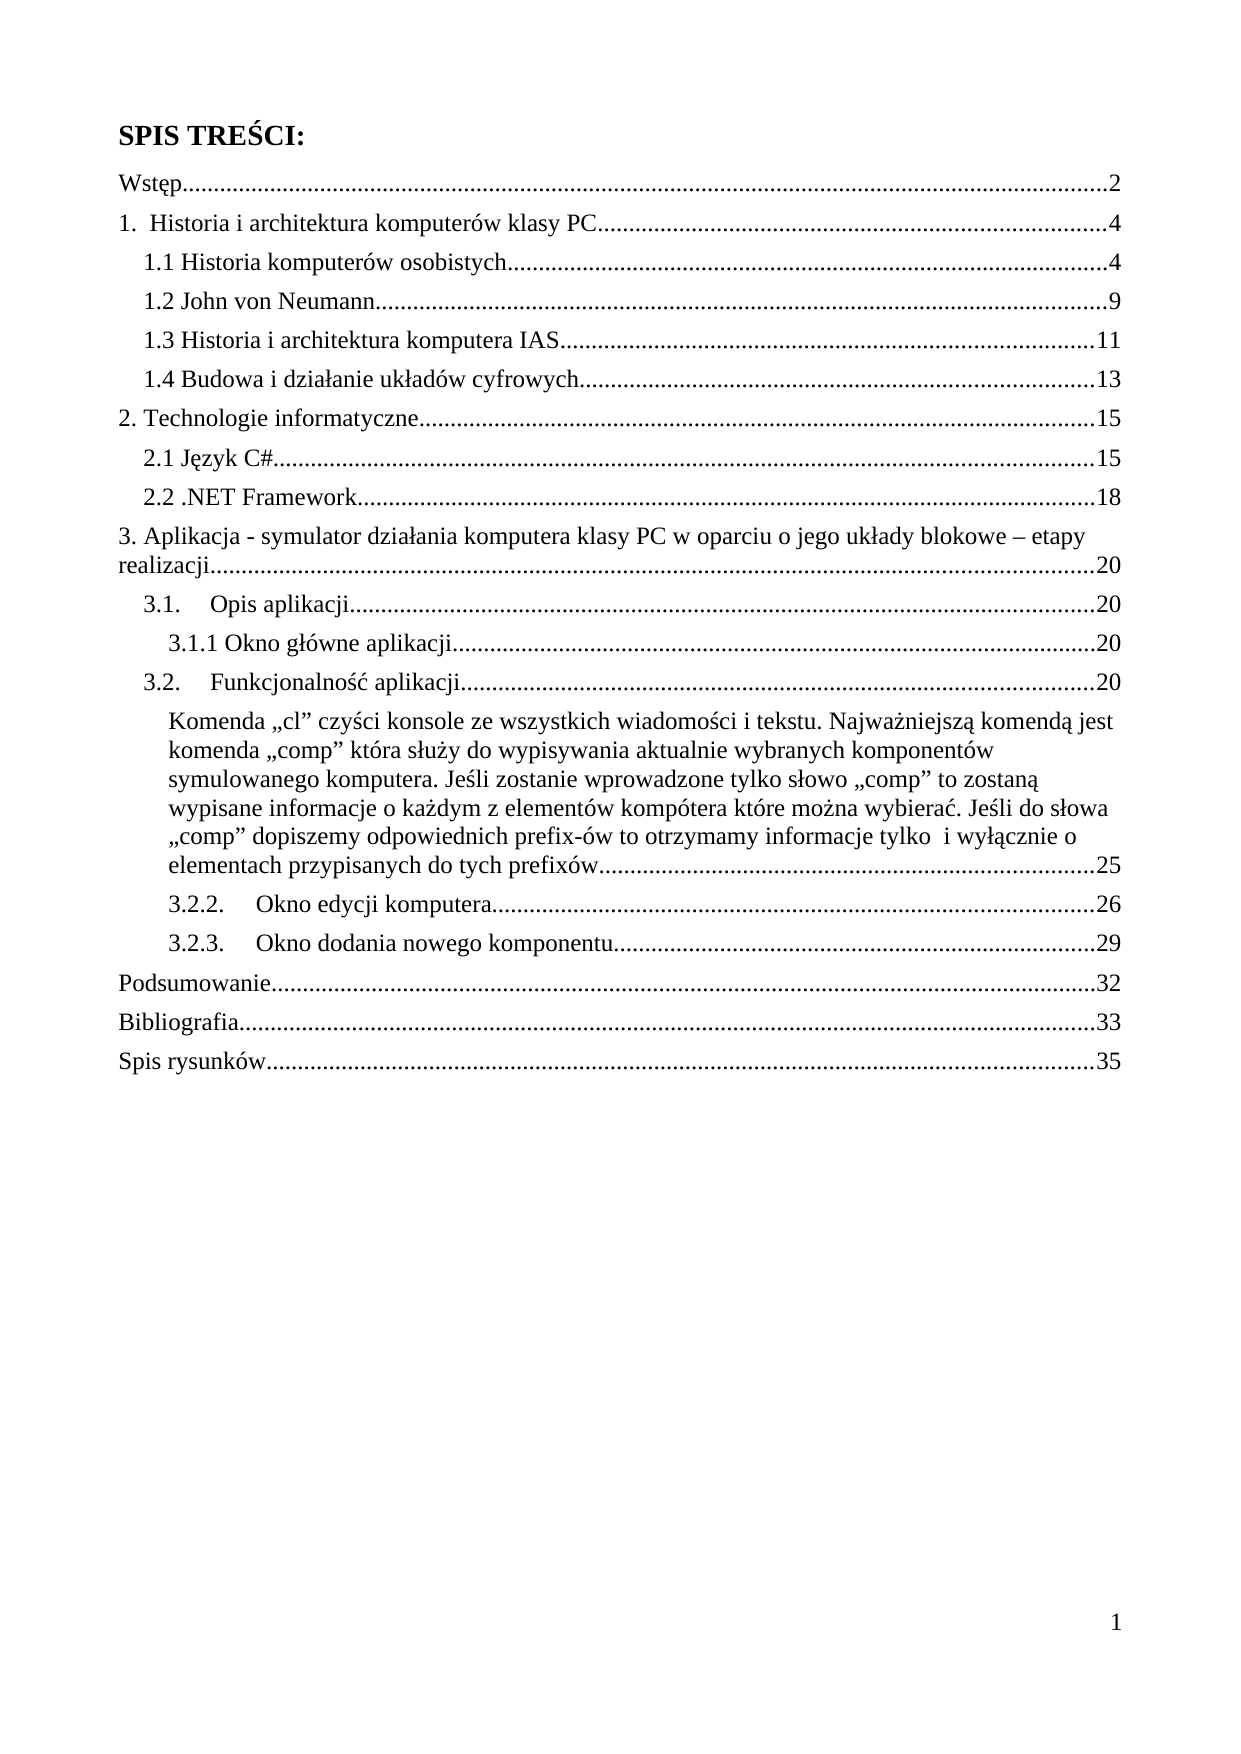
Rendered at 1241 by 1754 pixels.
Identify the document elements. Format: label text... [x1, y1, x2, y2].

text SPIS TREŚCI: [118, 118, 1122, 152]
